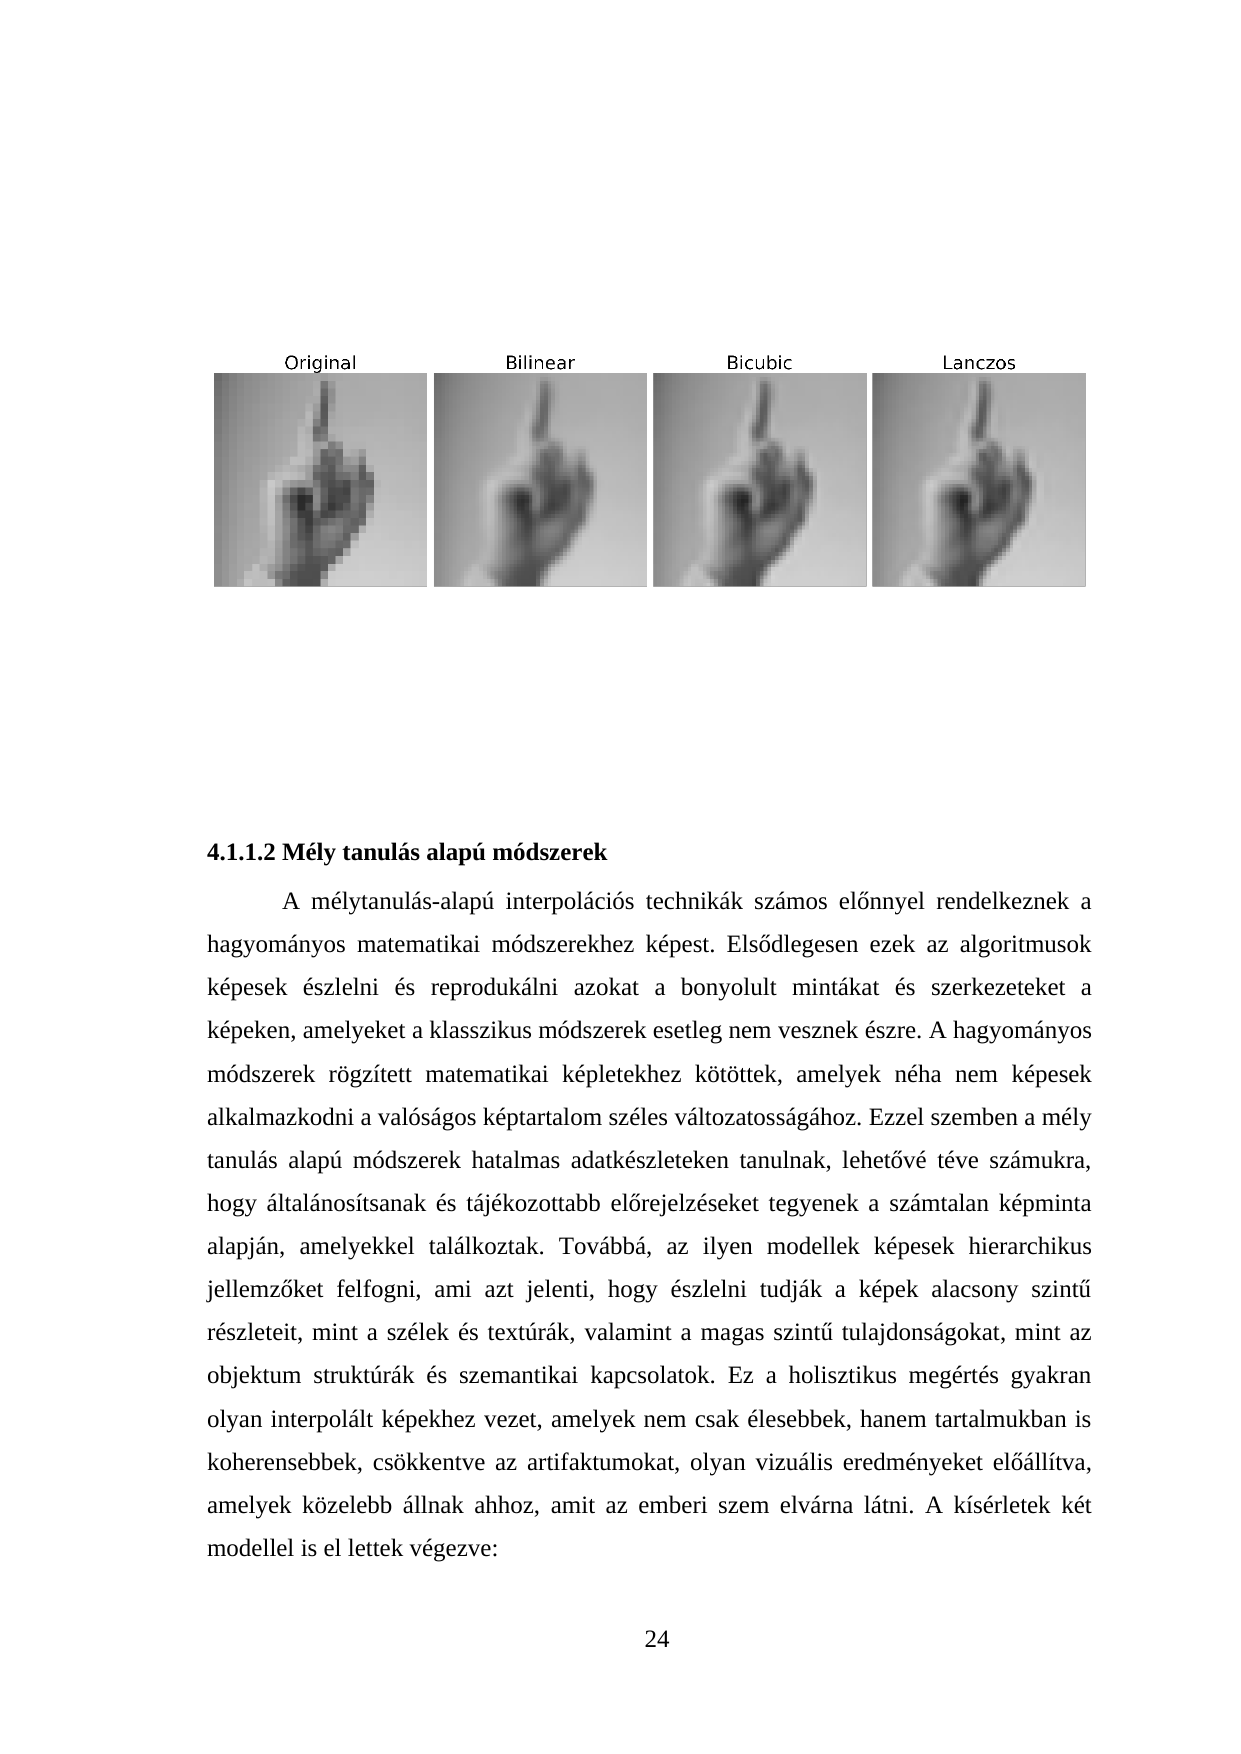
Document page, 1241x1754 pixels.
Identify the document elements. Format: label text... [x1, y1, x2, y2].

text A mélytanulás-alapú interpolációs technikák számos előnnyel rendelkeznek a hagyományos matematikai módszerekhez képest. Elsődlegesen ezek az algoritmusok képesek észlelni és reprodukálni azokat a bonyolult mintákat és szerkezeteket a képeken, amelyeket a klasszikus módszerek esetleg nem vesznek észre. A hagyományos módszerek rögzített matematikai képletekhez kötöttek, amelyek néha nem képesek alkalmazkodni a valóságos képtartalom széles változatosságához. Ezzel szemben a mély tanulás alapú módszerek hatalmas adatkészleteken tanulnak, lehetővé téve számukra, hogy általánosítsanak és tájékozottabb előrejelzéseket tegyenek a számtalan képminta alapján, amelyekkel találkoztak. Továbbá, az ilyen modellek képesek hierarchikus jellemzőket felfogni, ami azt jelenti, hogy észlelni tudják a képek alacsony szintű részleteit, mint a szélek és textúrák, valamint a magas szintű tulajdonságokat, mint az objektum struktúrák és szemantikai kapcsolatok. Ez a holisztikus megértés gyakran olyan interpolált képekhez vezet, amelyek nem csak élesebbek, hanem tartalmukban is koherensebbek, csökkentve az artifaktumokat, olyan vizuális eredményeket előállítva, amelyek közelebb állnak ahhoz, amit az emberi szem elvárna látni. A kísérletek két modellel is el lettek végezve: [207, 886, 1092, 1562]
subtitle Mély tanulás alapú módszerek [207, 837, 1092, 866]
picture [207, 147, 1092, 812]
